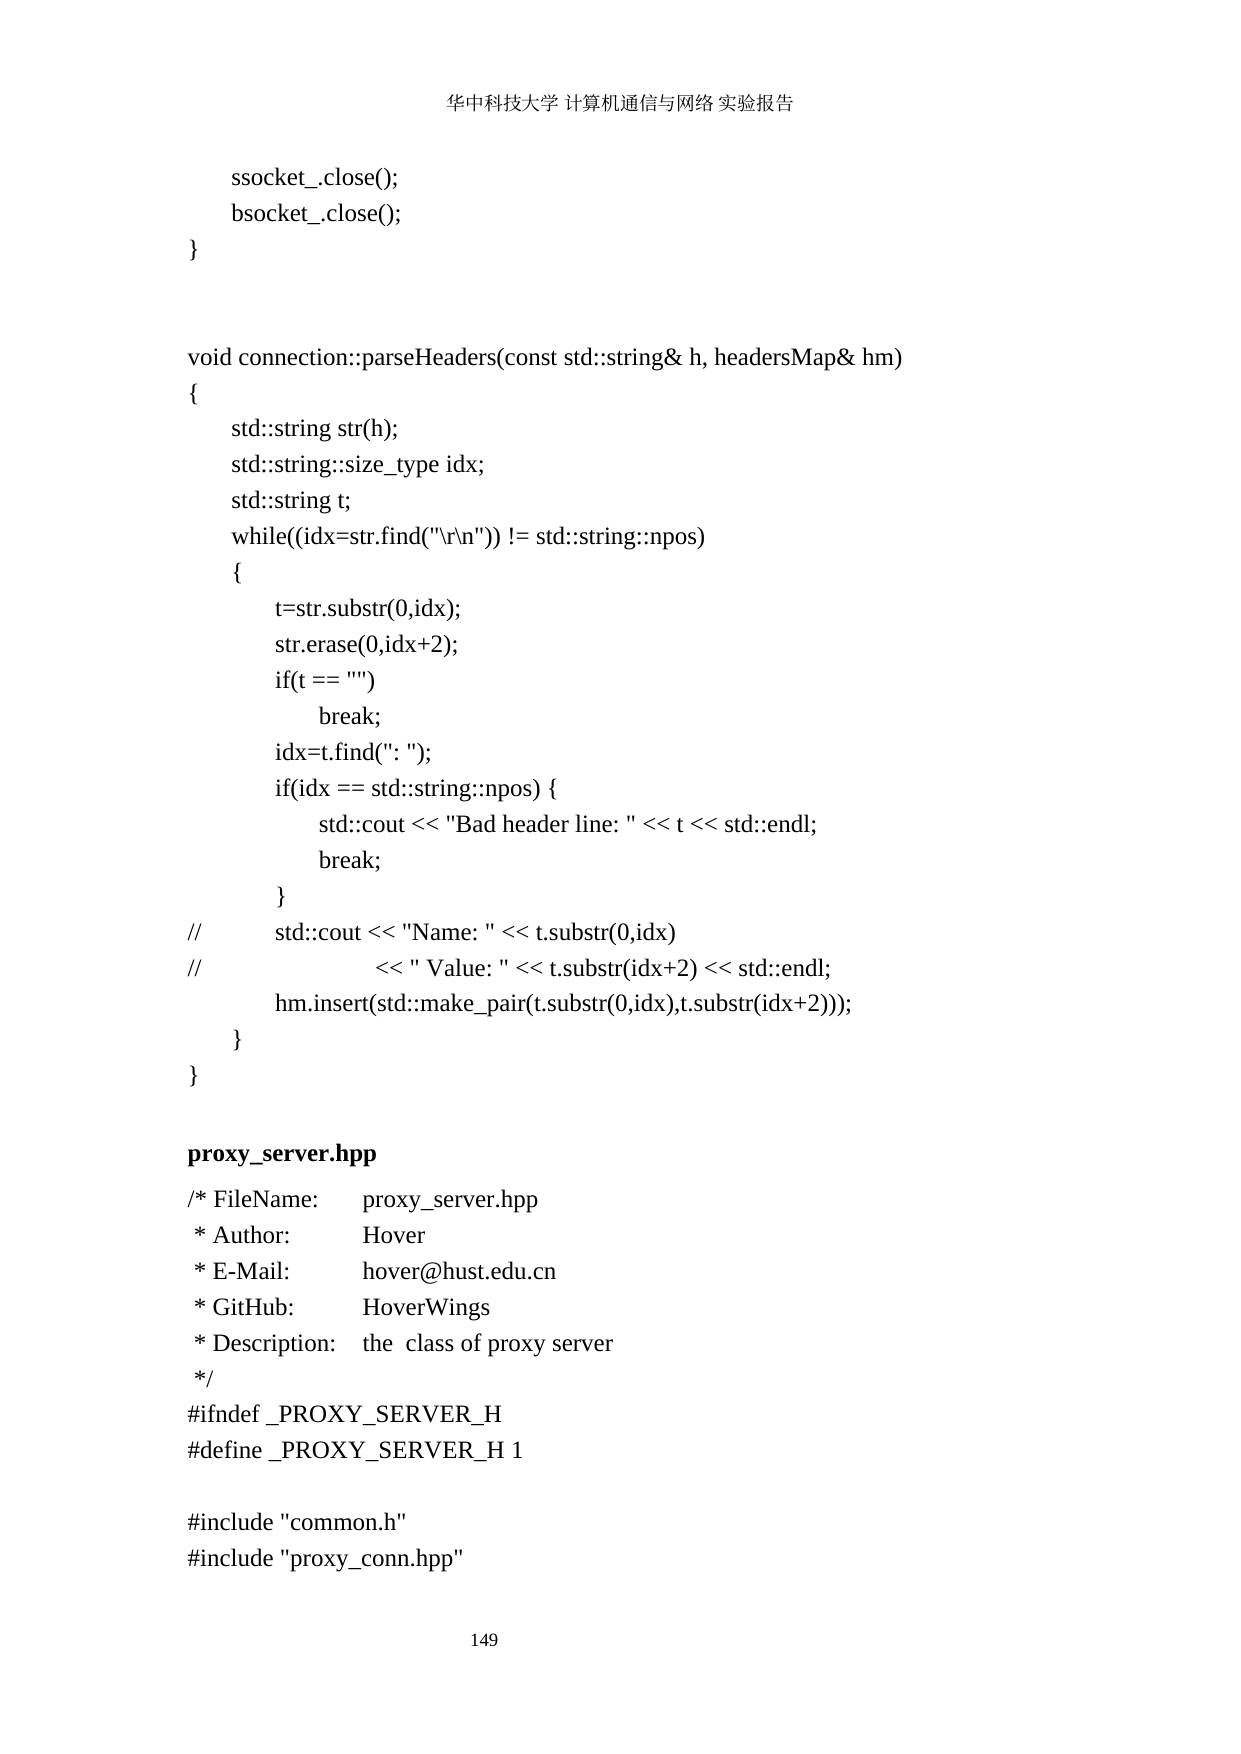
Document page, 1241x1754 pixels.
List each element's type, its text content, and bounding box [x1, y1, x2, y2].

text std::string::size_type idx; [187, 449, 1053, 478]
text * Description: the class of proxy server [187, 1328, 1053, 1356]
text break; [187, 845, 1053, 873]
text #define _PROXY_SERVER_H 1 [187, 1436, 1053, 1464]
text { [187, 557, 1053, 586]
text std::string t; [187, 485, 1053, 514]
text std::cout << "Bad header line: " << t << std::endl; [187, 809, 1053, 838]
text bsocket_.close(); [187, 198, 1053, 227]
text #ifndef _PROXY_SERVER_H [187, 1399, 1053, 1428]
text * GitHub: HoverWings [187, 1292, 1053, 1321]
text } [187, 234, 1053, 263]
text // std::cout << "Name: " << t.substr(0,idx) [187, 917, 1053, 945]
text // << " Value: " << t.substr(idx+2) << std::endl; [187, 953, 1053, 981]
text } [187, 881, 1053, 909]
text while((idx=str.find("\r\n")) != std::string::npos) [187, 521, 1053, 550]
text t=str.substr(0,idx); [187, 593, 1053, 622]
text if(idx == std::string::npos) { [187, 773, 1053, 802]
text { [187, 378, 1053, 406]
text if(t == "") [187, 665, 1053, 694]
text std::string str(h); [187, 413, 1053, 442]
text hm.insert(std::make_pair(t.substr(0,idx),t.substr(idx+2))); [187, 988, 1053, 1017]
text } [187, 1024, 1053, 1053]
text * Author: Hover [187, 1220, 1053, 1249]
text */ [187, 1364, 1053, 1392]
text /* FileName: proxy_server.hpp [187, 1184, 1053, 1213]
text str.erase(0,idx+2); [187, 629, 1053, 658]
text break; [187, 701, 1053, 730]
text idx=t.find(": "); [187, 737, 1053, 766]
subtitle proxy_server.hpp [187, 1138, 1053, 1167]
text #include "proxy_conn.hpp" [187, 1543, 1053, 1572]
text * E-Mail: hover@hust.edu.cn [187, 1256, 1053, 1284]
text ssocket_.close(); [187, 162, 1053, 191]
text #include "common.h" [187, 1507, 1053, 1536]
text } [187, 1060, 1053, 1089]
text void connection::parseHeaders(const std::string& h, headersMap& hm) [187, 342, 1053, 370]
